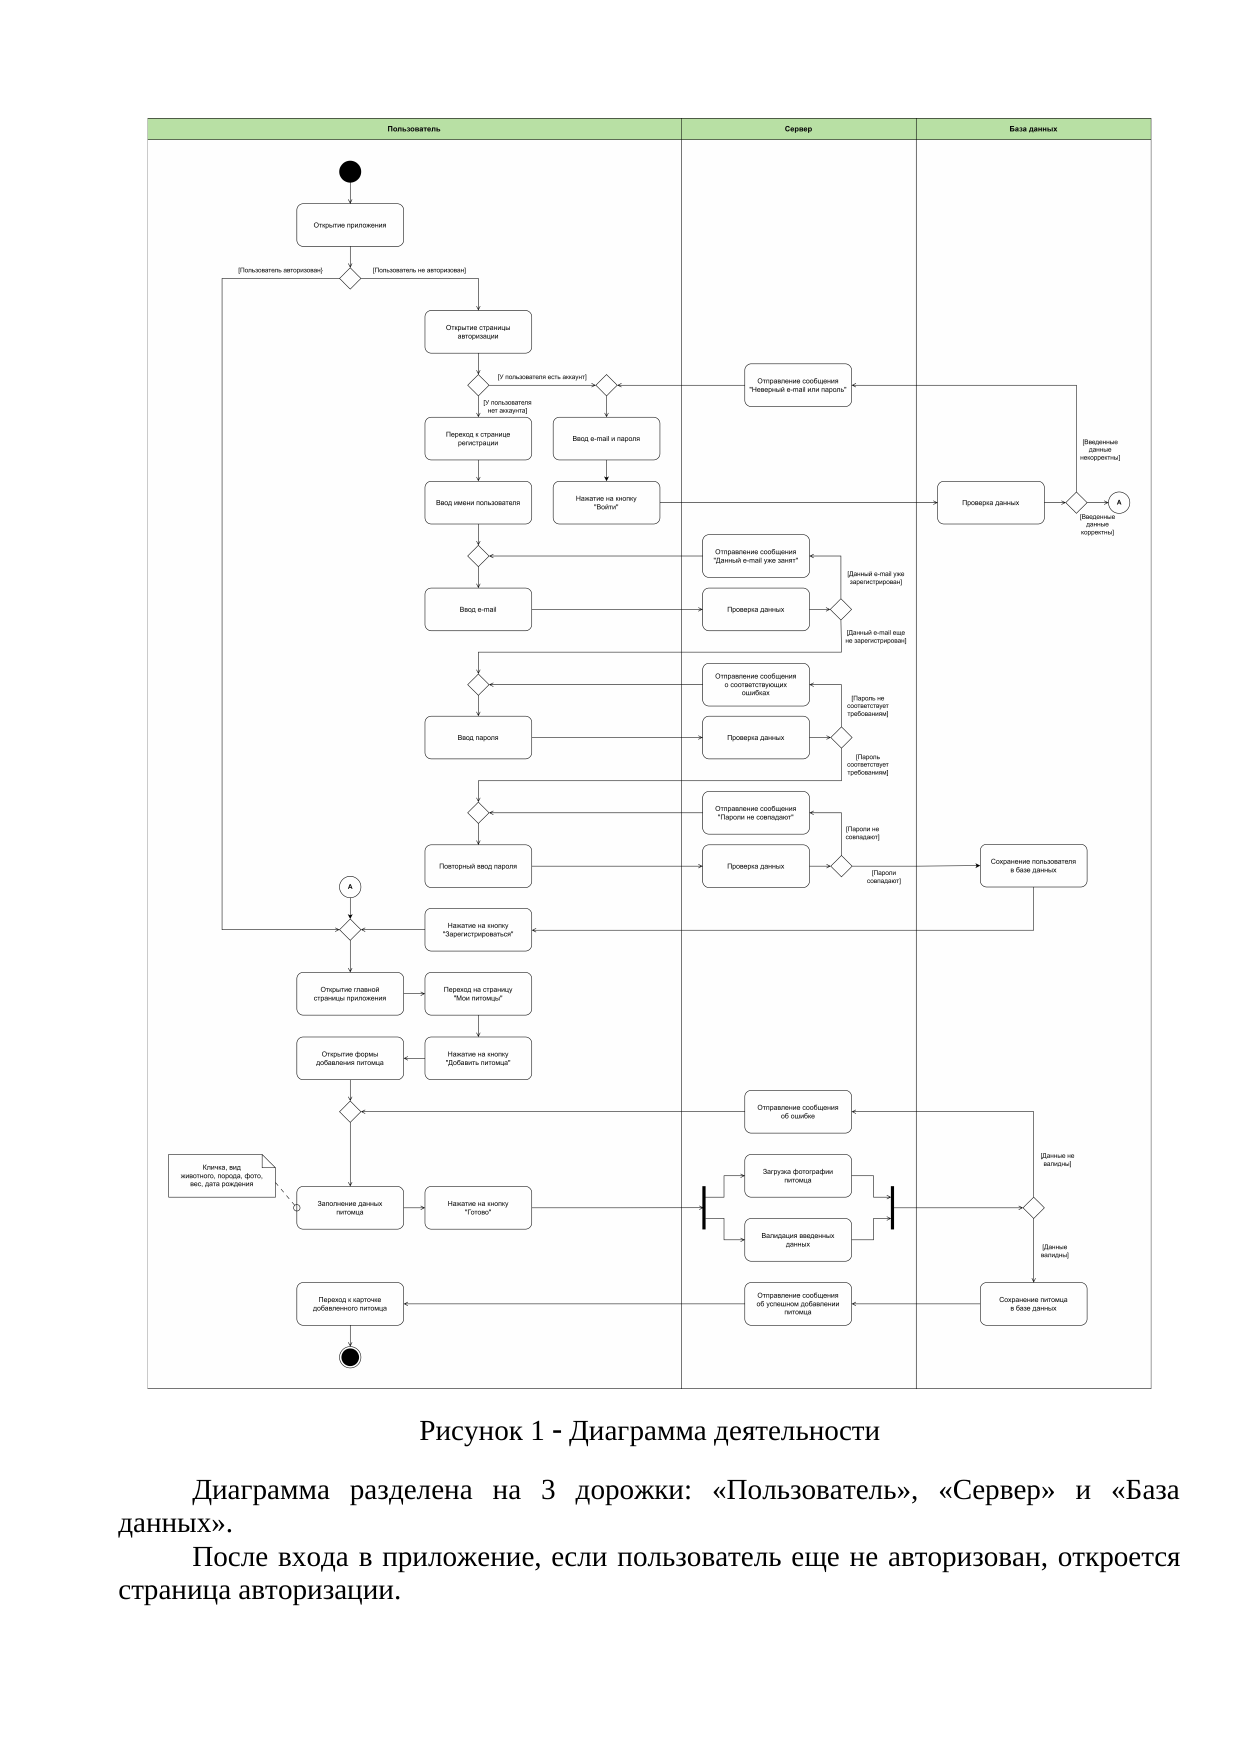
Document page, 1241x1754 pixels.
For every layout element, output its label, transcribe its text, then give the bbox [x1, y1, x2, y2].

list После входа в приложение, если пользователь еще не авторизован, откроется страница авторизации. [118, 1539, 1181, 1606]
list Рисунок 1 Диаграмма деятельности [118, 1413, 1181, 1447]
list Диаграмма разделена на 3 дорожки: «Пользователь», «Сервер» и «База данных». [118, 1472, 1181, 1539]
